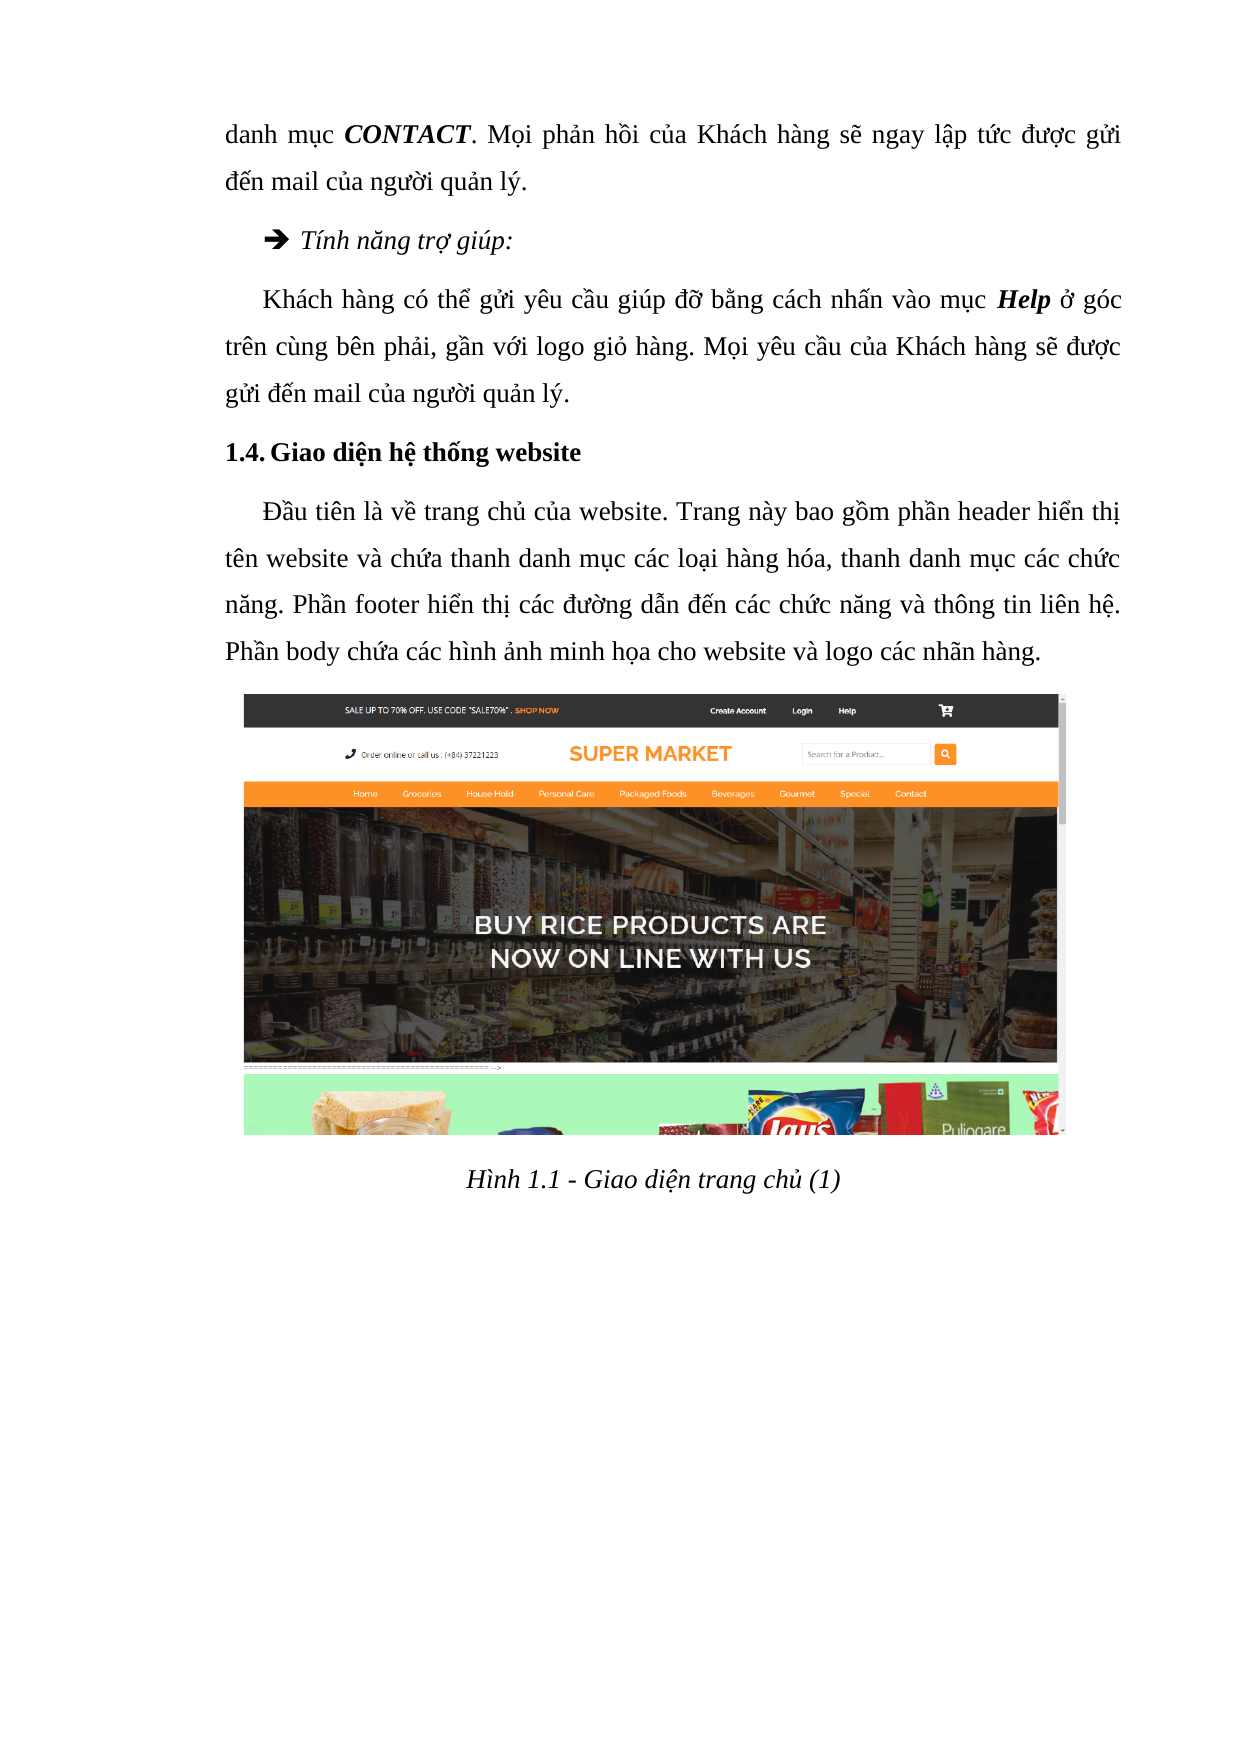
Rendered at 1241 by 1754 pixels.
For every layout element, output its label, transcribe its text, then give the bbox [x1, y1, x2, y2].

list Tính năng trợ giúp: [262, 224, 1122, 255]
list Giao diện hệ thống website [225, 436, 1122, 467]
picture [243, 694, 1067, 1135]
text Khách hàng có thể gửi yêu cầu giúp đỡ bằng cách nhấn vào mục Help ở góc trên cùng bên phải, gần với logo giỏ hàng. Mọi yêu cầu của Khách hàng sẽ được gửi đến mail của người quản lý. [225, 283, 1122, 408]
text Đầu tiên là về trang chủ của website. Trang này bao gồm phần header hiển thị tên website và chứa thanh danh mục các loại hàng hóa, thanh danh mục các chức năng. Phần footer hiển thị các đường dẫn đến các chức năng và thông tin liên hệ. Phần body chứa các hình ảnh minh họa cho website và logo các nhãn hàng. [225, 495, 1122, 666]
text Hình 1.1 - Giao diện trang chủ (1) [150, 1163, 1122, 1194]
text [225, 118, 1122, 196]
